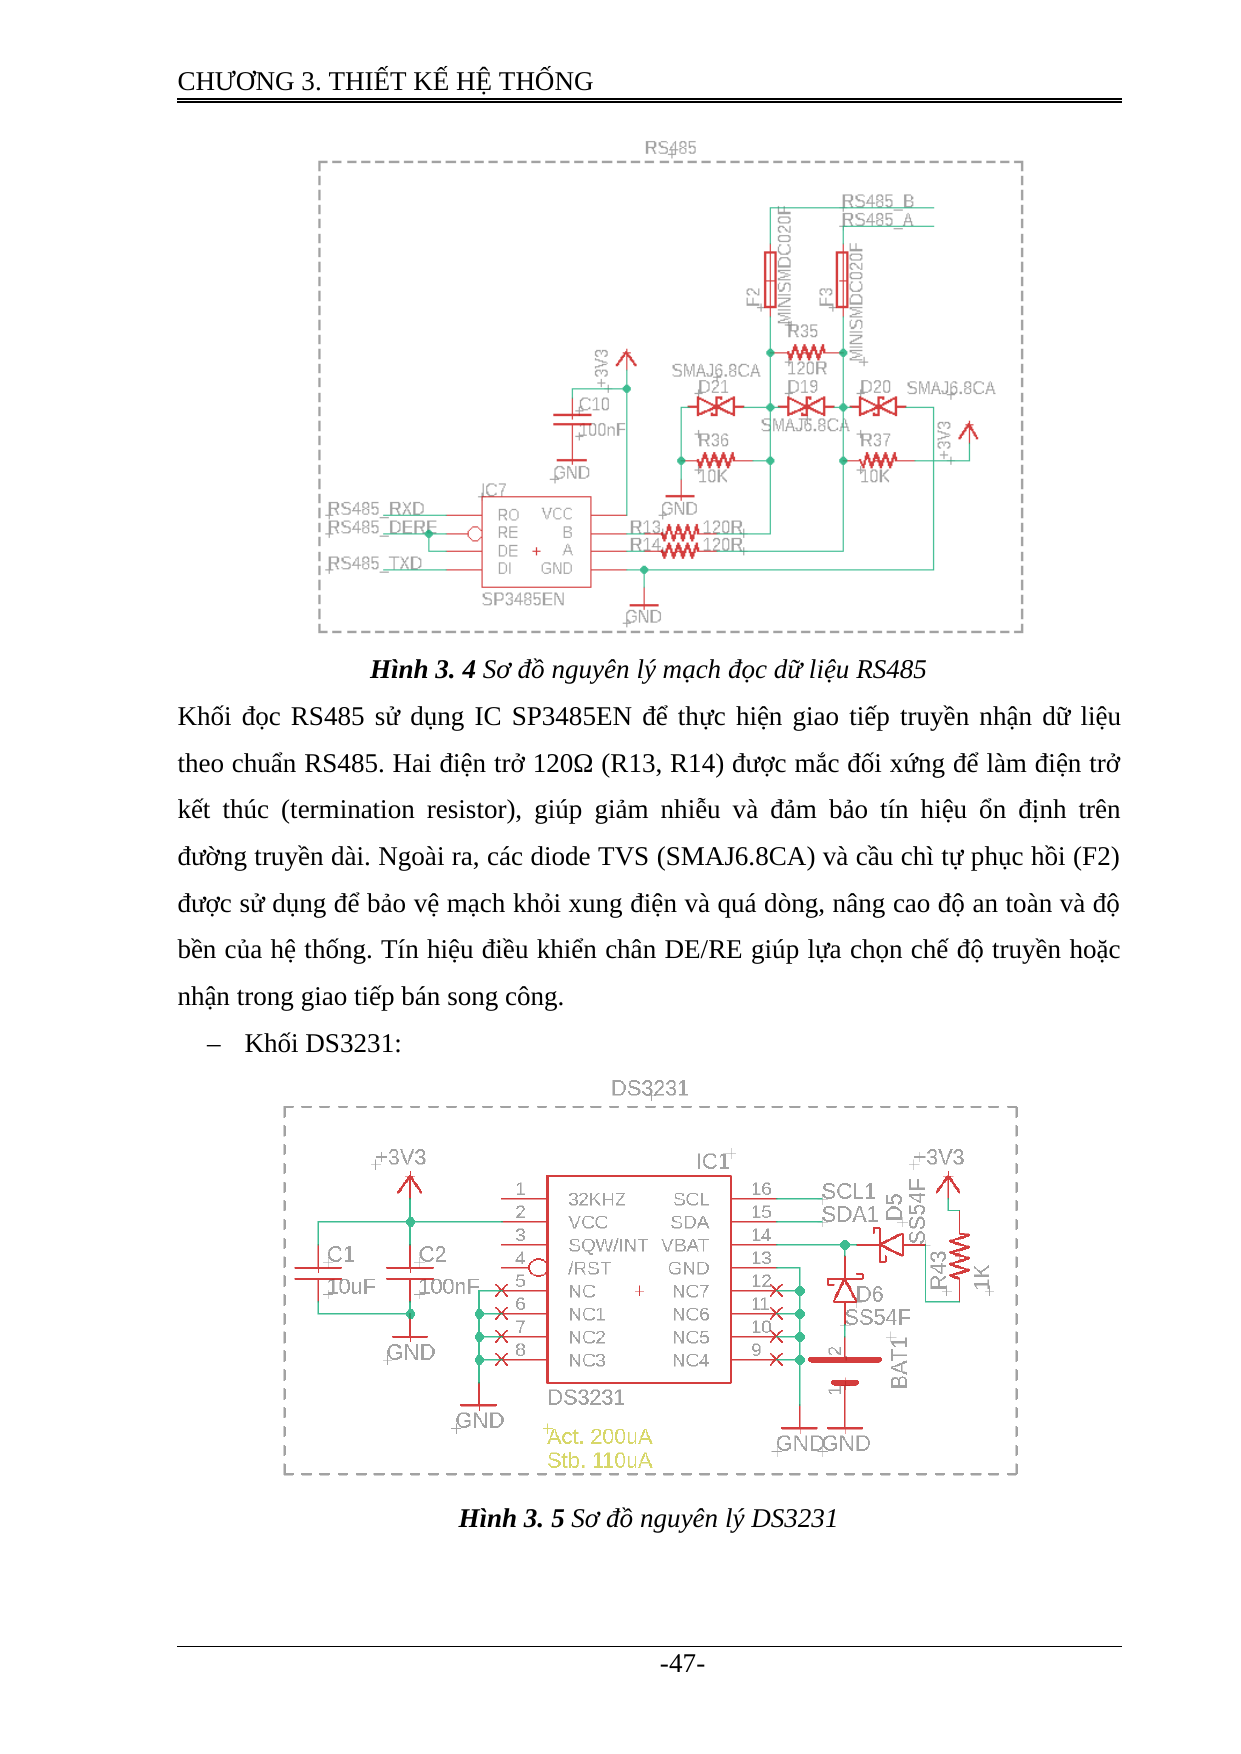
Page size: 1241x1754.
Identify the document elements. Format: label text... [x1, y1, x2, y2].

list Khối DS3231: [207, 1027, 1122, 1058]
text Khối đọc RS485 sử dụng IC SP3485EN để thực hiện giao tiếp truyền nhận dữ liệu theo chuẩn RS485. Hai điện trở 120Ω (R13, R14) được mắc đối xứng để làm điện trở kết thúc (termination resistor), giúp giảm nhiễu và đảm bảo tín hiệu ổn định trên đường truyền dài. Ngoài ra, các diode TVS (SMAJ6.8CA) và cầu chì tự phục hồi (F2) được sử dụng để bảo vệ mạch khỏi xung điện và quá dòng, nâng cao độ an toàn và độ bền của hệ thống. Tín hiệu điều khiển chân DE/RE giúp lựa chọn chế độ truyền hoặc nhận trong giao tiếp bán song công. [177, 700, 1122, 1011]
picture [266, 1073, 1033, 1487]
text Hình 3. 4 Sơ đồ nguyên lý mạch đọc dữ liệu RS485 [177, 654, 1122, 685]
picture [301, 134, 1028, 639]
text Hình 3. 5 Sơ đồ nguyên lý DS3231 [177, 1502, 1122, 1533]
